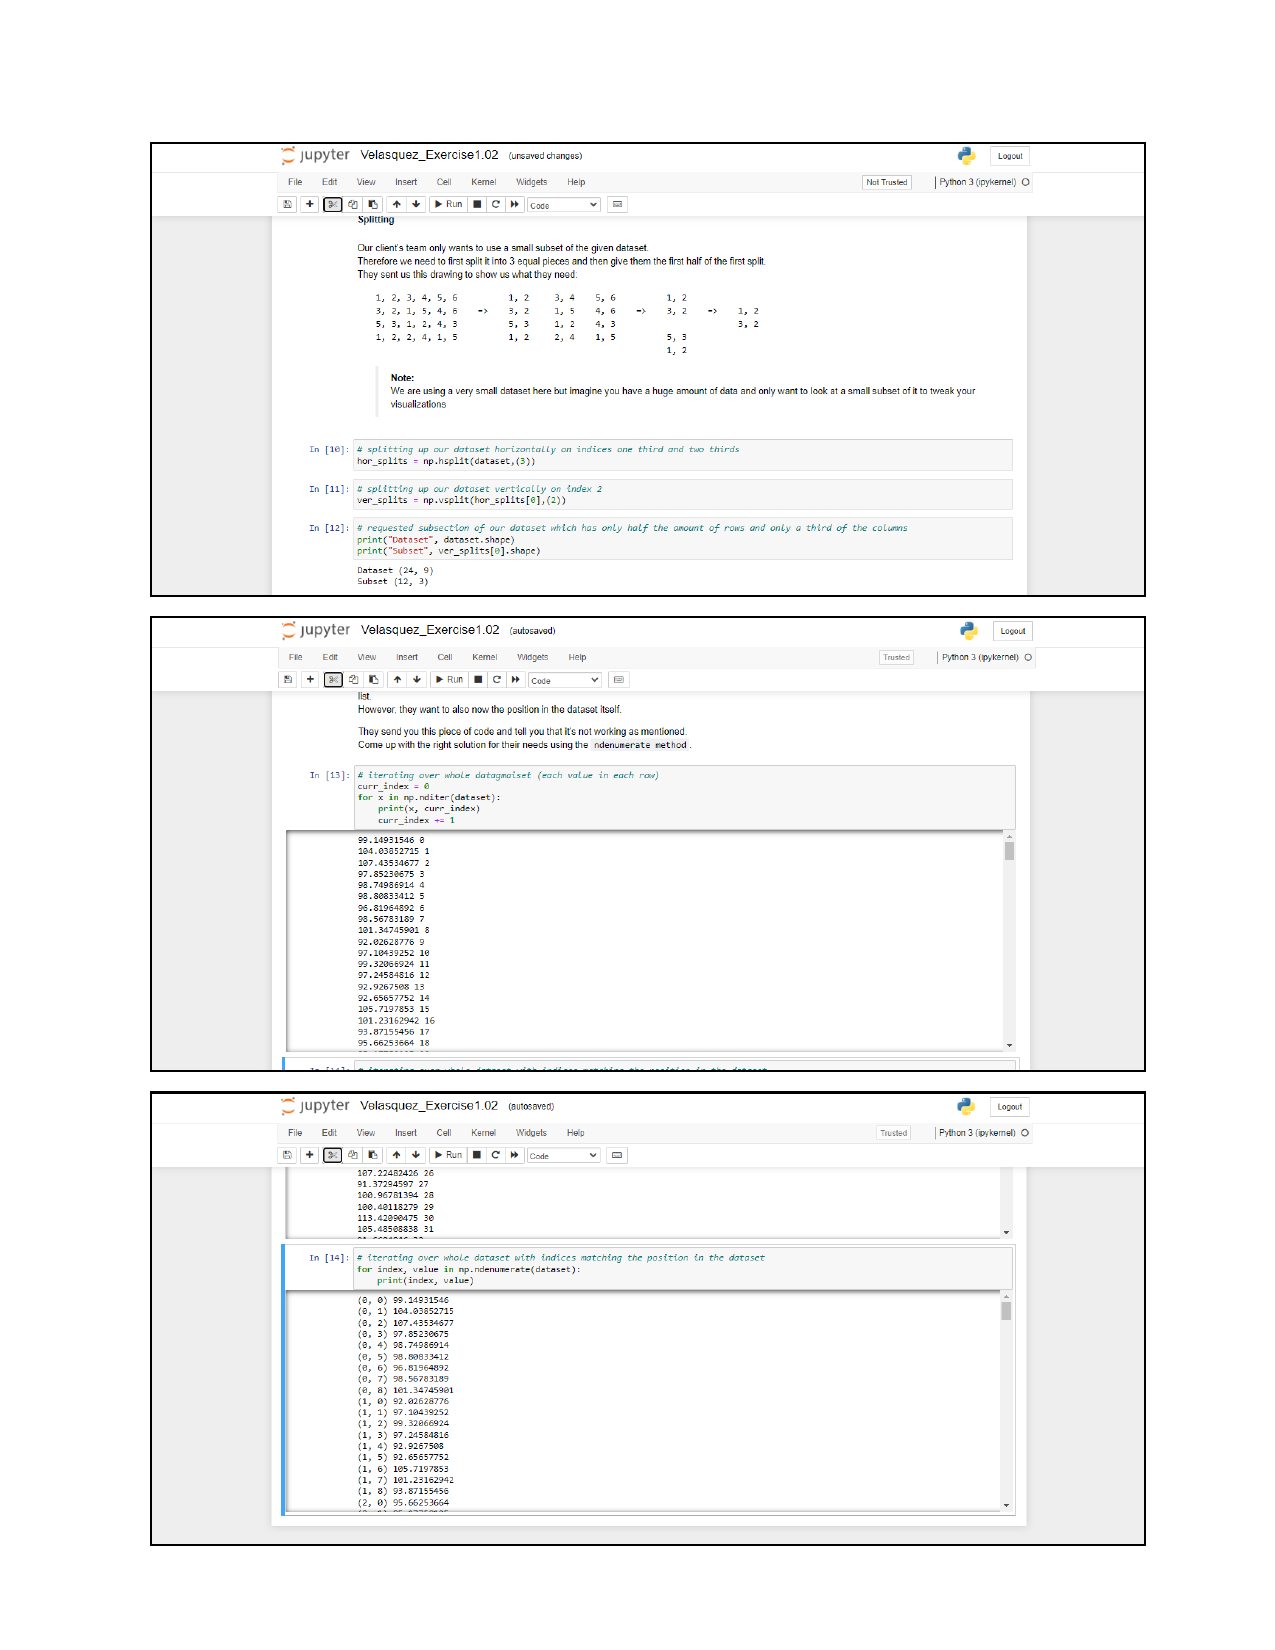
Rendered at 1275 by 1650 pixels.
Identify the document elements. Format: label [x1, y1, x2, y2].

picture [152, 1094, 1144, 1544]
picture [152, 144, 1144, 595]
picture [152, 618, 1144, 1070]
